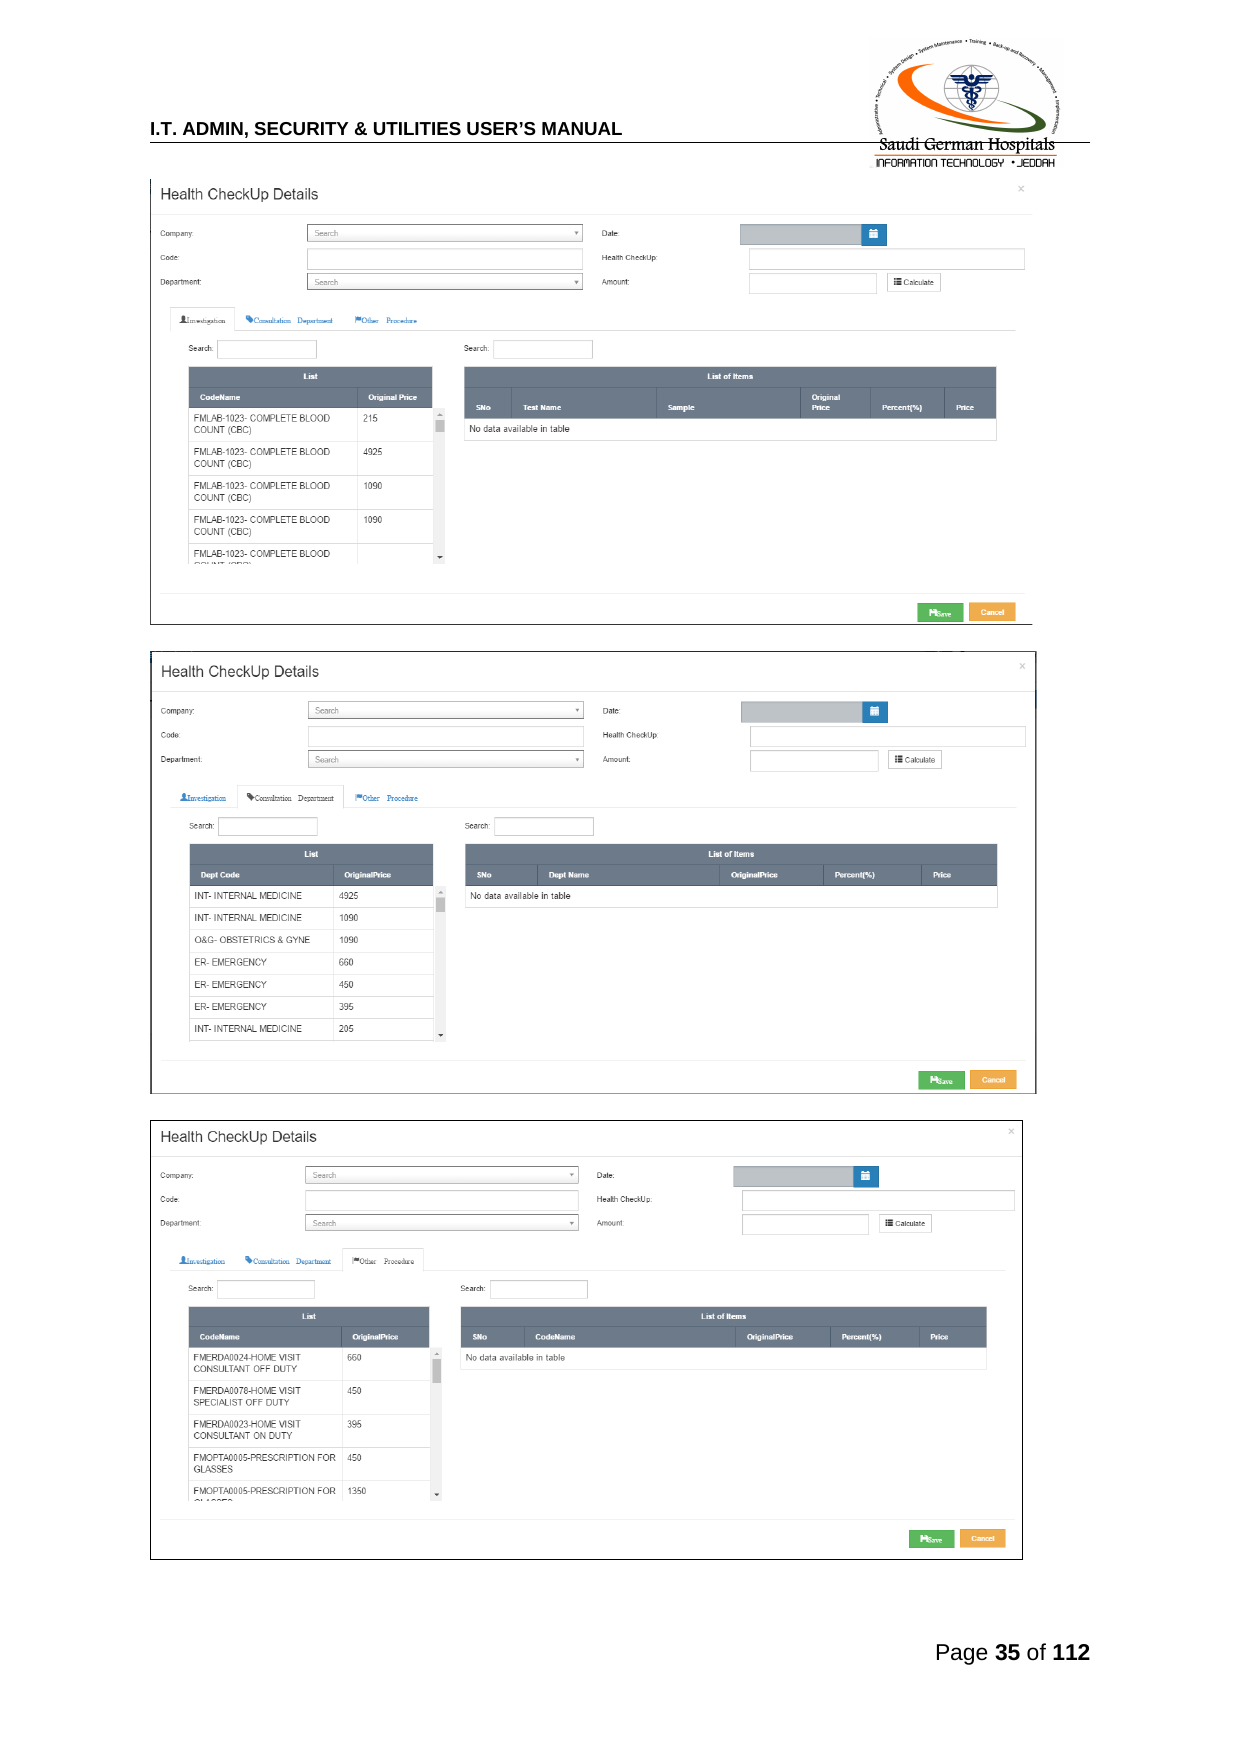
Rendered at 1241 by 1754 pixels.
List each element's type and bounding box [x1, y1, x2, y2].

picture [869, 37, 1064, 142]
picture [150, 179, 1033, 625]
picture [151, 1121, 1022, 1559]
picture [869, 143, 1064, 168]
picture [150, 651, 1037, 1094]
